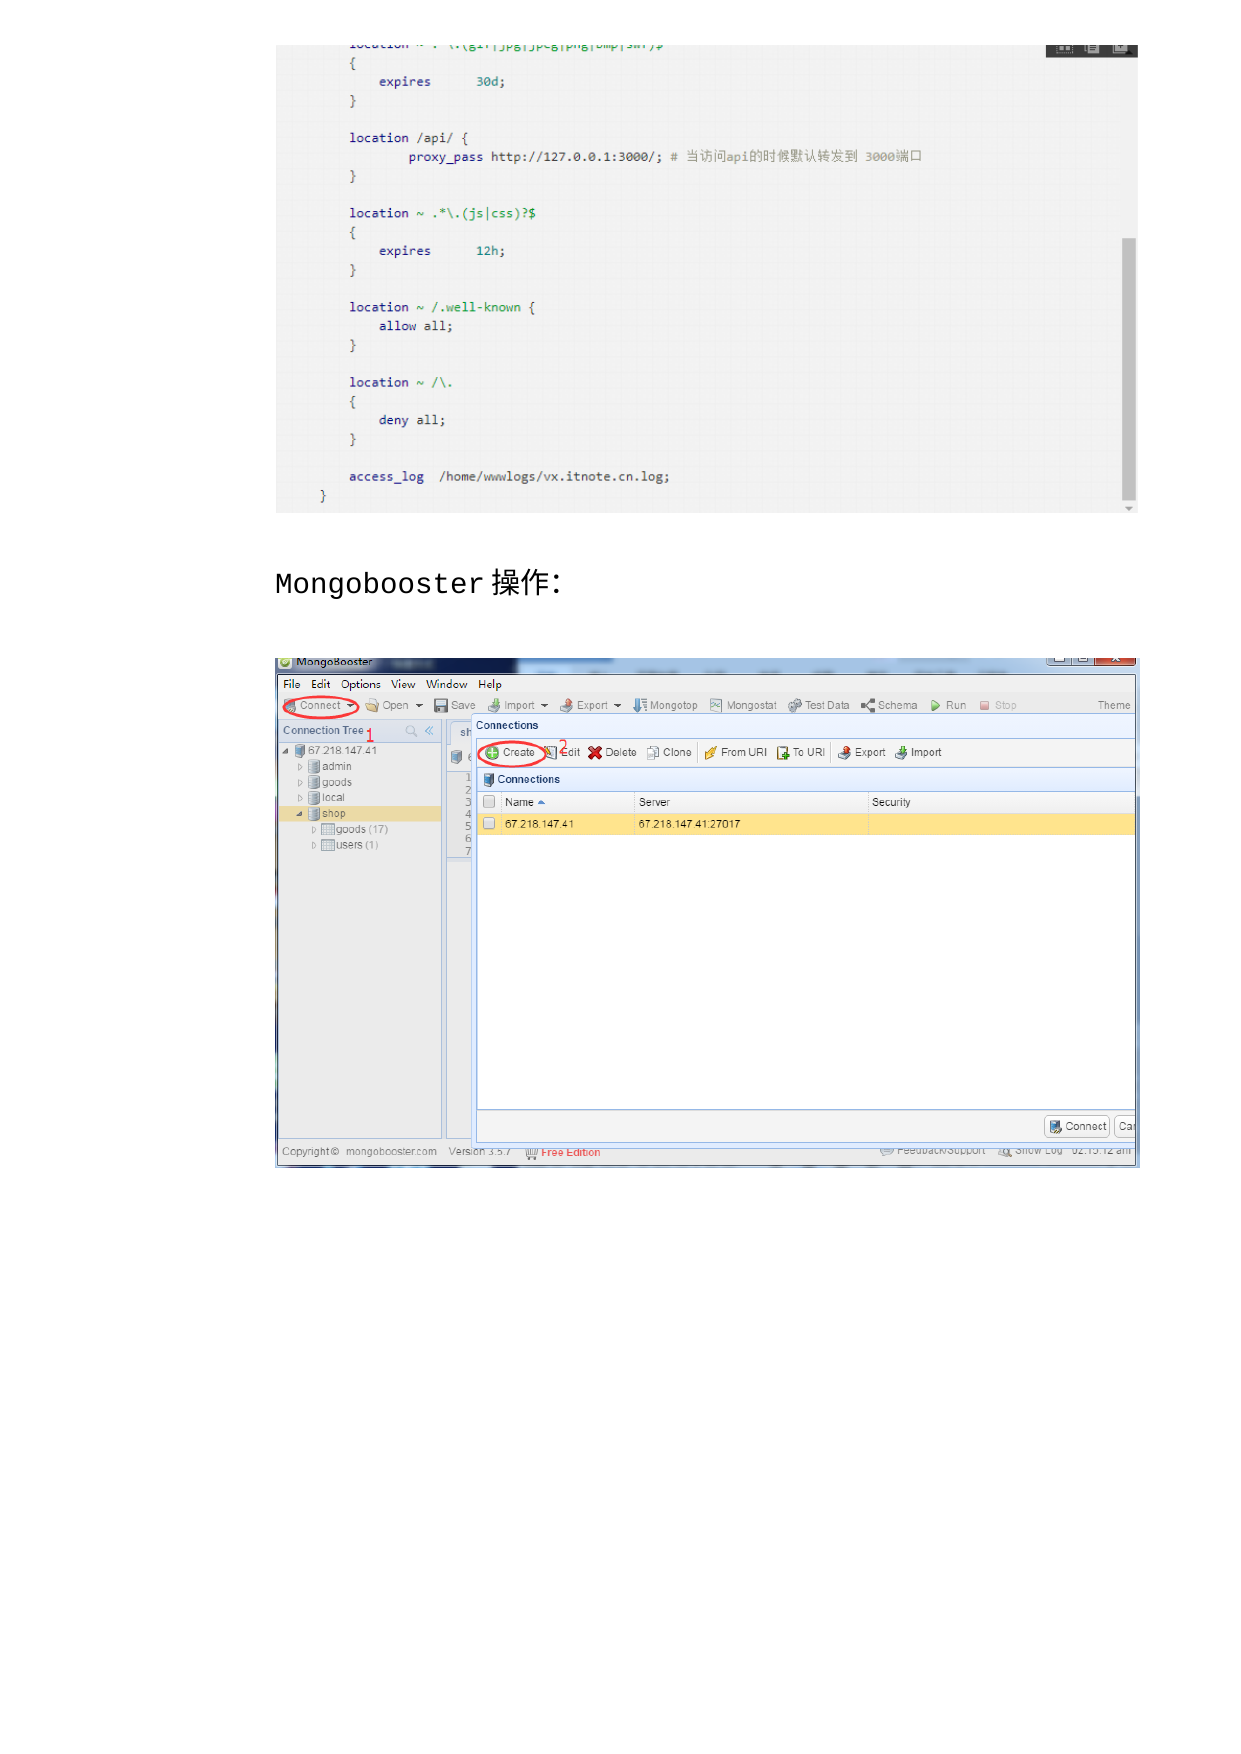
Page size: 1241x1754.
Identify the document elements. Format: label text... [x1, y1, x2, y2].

text Mongobooster操作： [231, 551, 1053, 611]
picture [275, 45, 1140, 513]
picture [275, 658, 1140, 1168]
